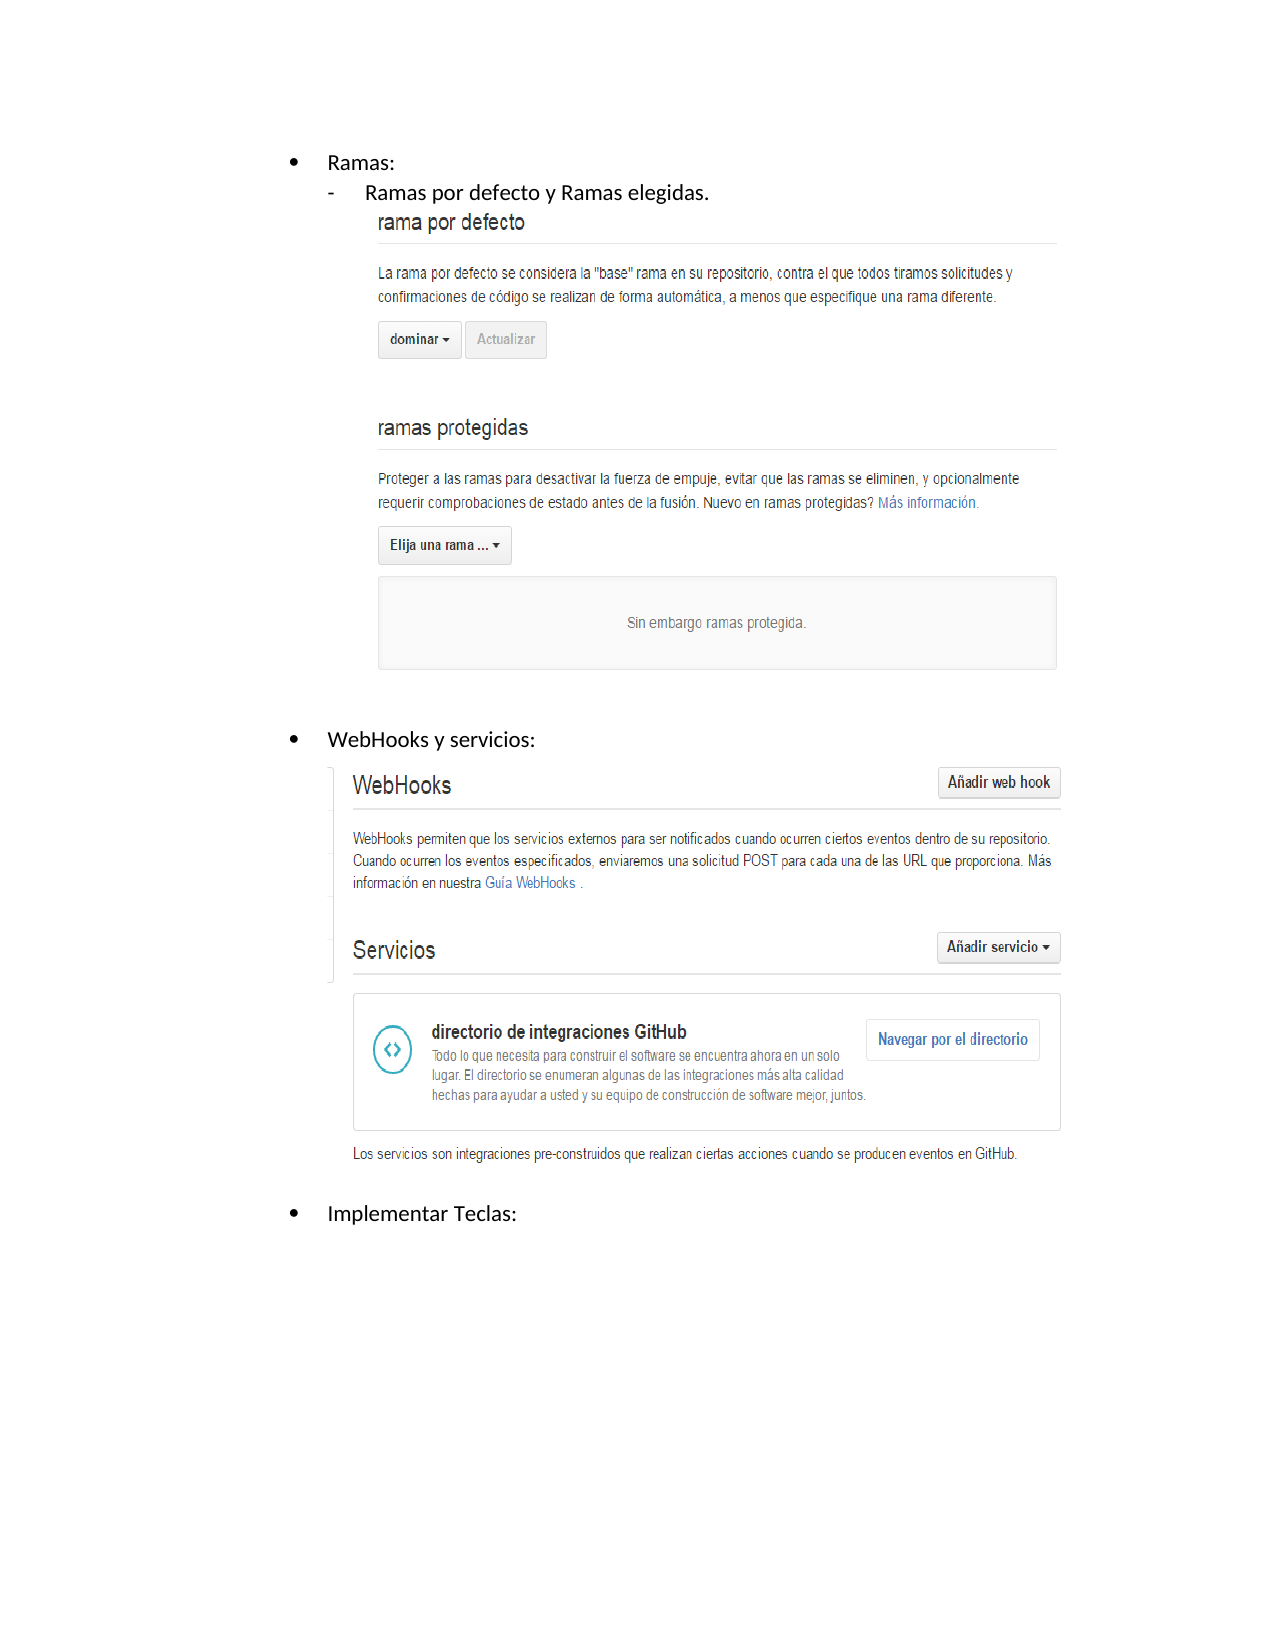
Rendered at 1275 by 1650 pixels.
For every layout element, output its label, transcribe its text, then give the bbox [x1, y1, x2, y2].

picture [327, 755, 1081, 1198]
list Implementar Teclas: [290, 1199, 1098, 1227]
list Ramas: [290, 148, 1098, 176]
list Ramas por defecto y Ramas elegidas. [327, 178, 1098, 206]
picture [364, 208, 1064, 693]
list WebHooks y servicios: [290, 725, 1098, 753]
